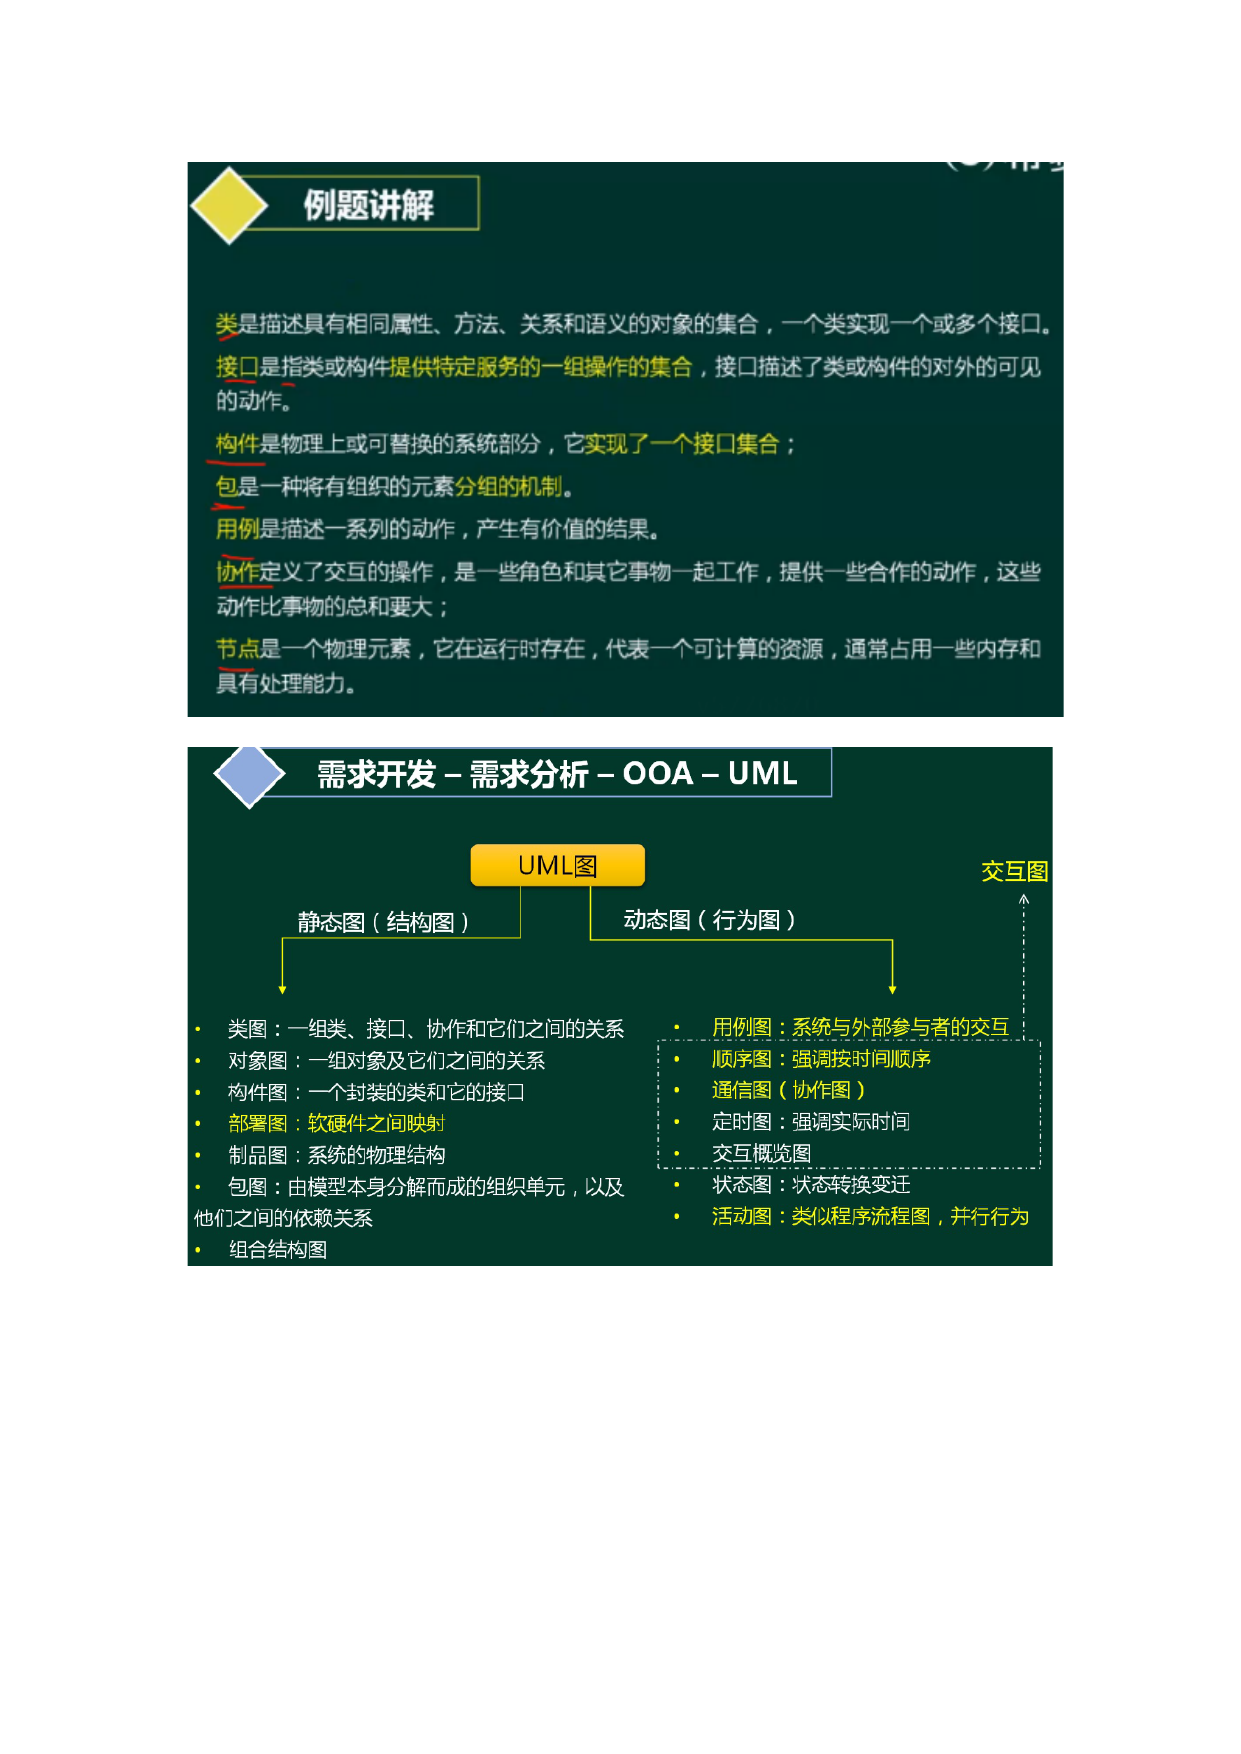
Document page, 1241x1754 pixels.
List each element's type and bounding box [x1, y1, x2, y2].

picture [187, 747, 1053, 1266]
picture [187, 162, 1064, 717]
